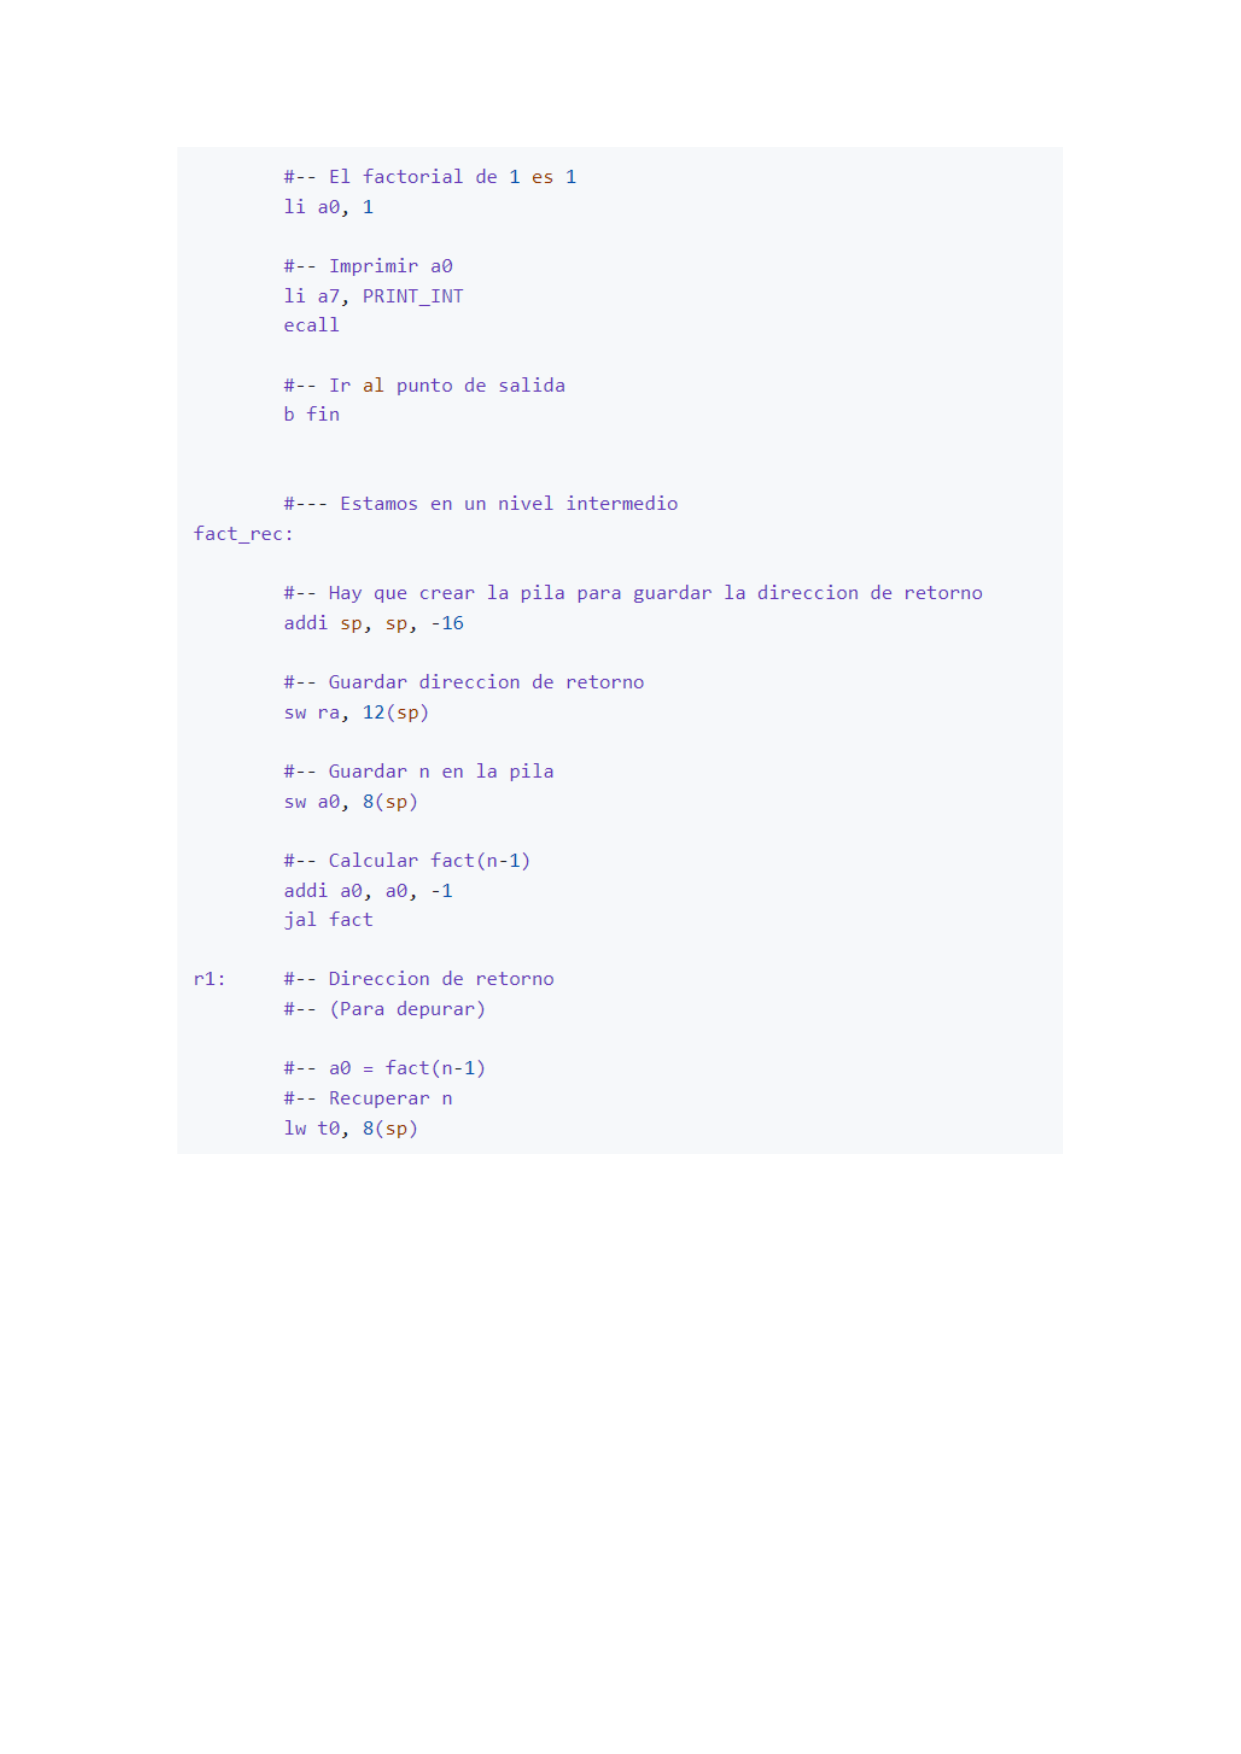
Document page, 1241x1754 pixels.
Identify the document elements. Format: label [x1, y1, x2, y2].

picture [177, 147, 1063, 1154]
